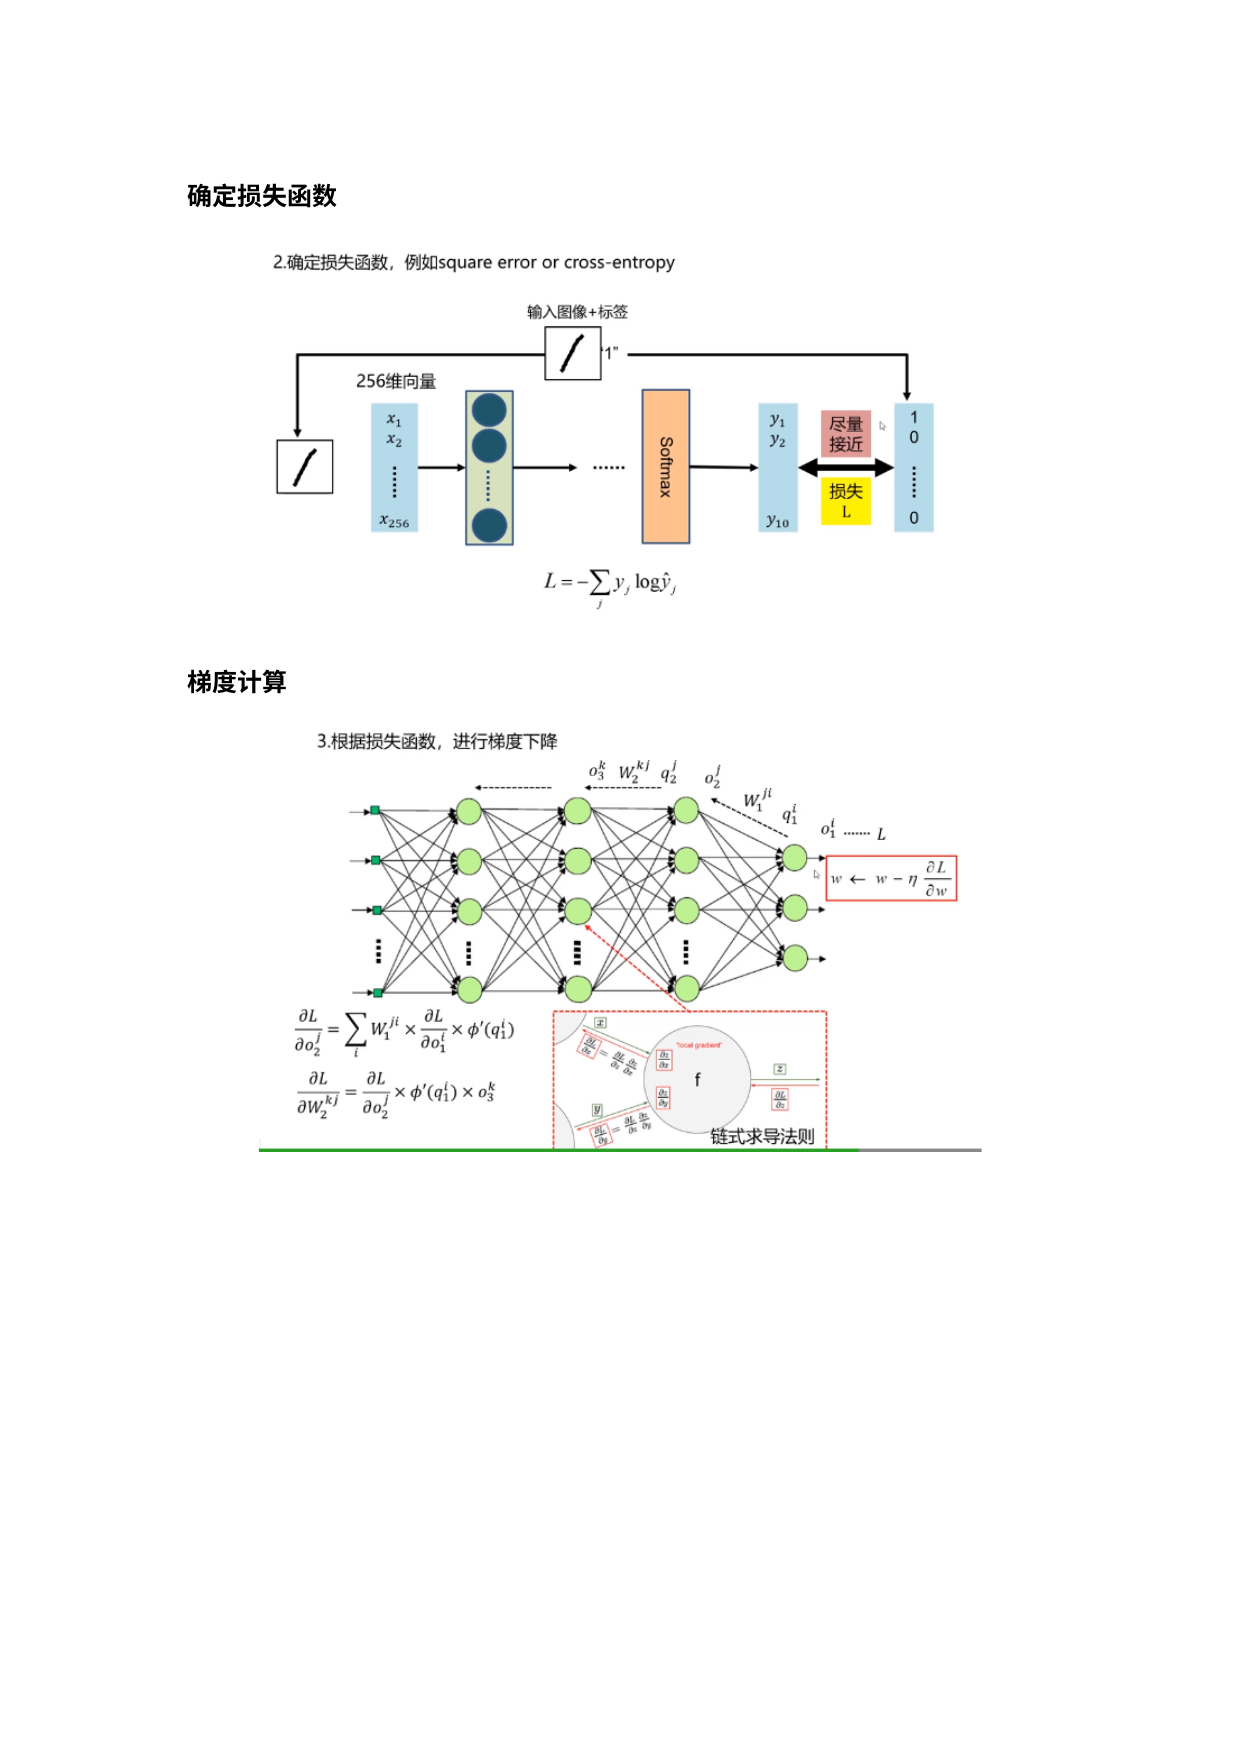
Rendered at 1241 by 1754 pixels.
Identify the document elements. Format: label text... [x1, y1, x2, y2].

subtitle 确定损失函数 [187, 162, 1053, 227]
picture [258, 730, 982, 1152]
subtitle 梯度计算 [187, 648, 1053, 713]
picture [264, 245, 977, 619]
